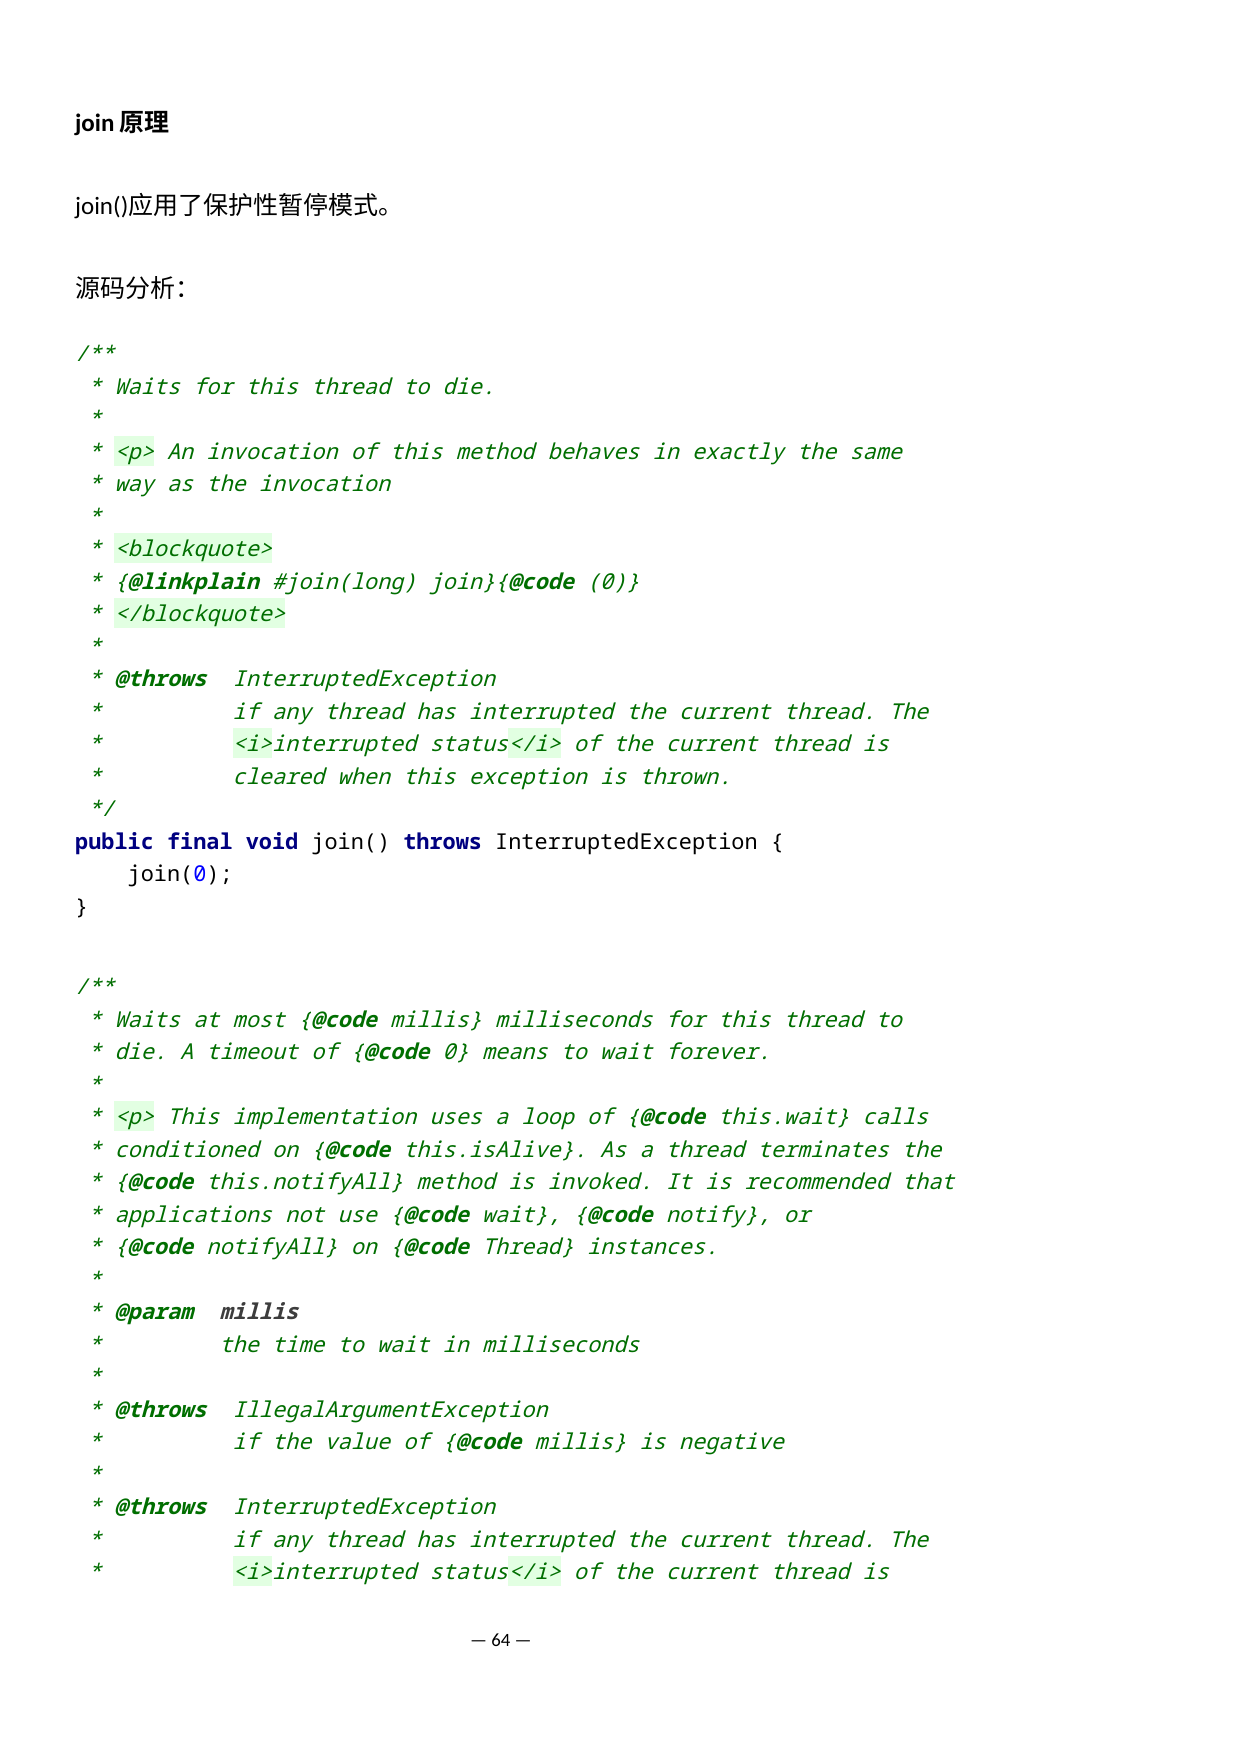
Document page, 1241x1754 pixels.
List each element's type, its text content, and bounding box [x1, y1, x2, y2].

text 源码分析： [75, 254, 1165, 319]
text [75, 970, 1165, 1587]
list join原理 [75, 88, 1165, 153]
text join()应用了保护性暂停模式。 [75, 171, 1165, 236]
text /** * Waits for this thread to die. * * <p> An invocation of this method behaves in exactly the same * way as the invocation * * <blockquote> * {@linkplain #join(long) join}{@code (0)} * </blockquote> * * @throws InterruptedException * if any thread has interrupted the current thread. The * <i>interrupted status</i> of the current thread is * cleared when this exception is thrown. */ public final void join() throws InterruptedException { join(0); } [75, 337, 1165, 922]
